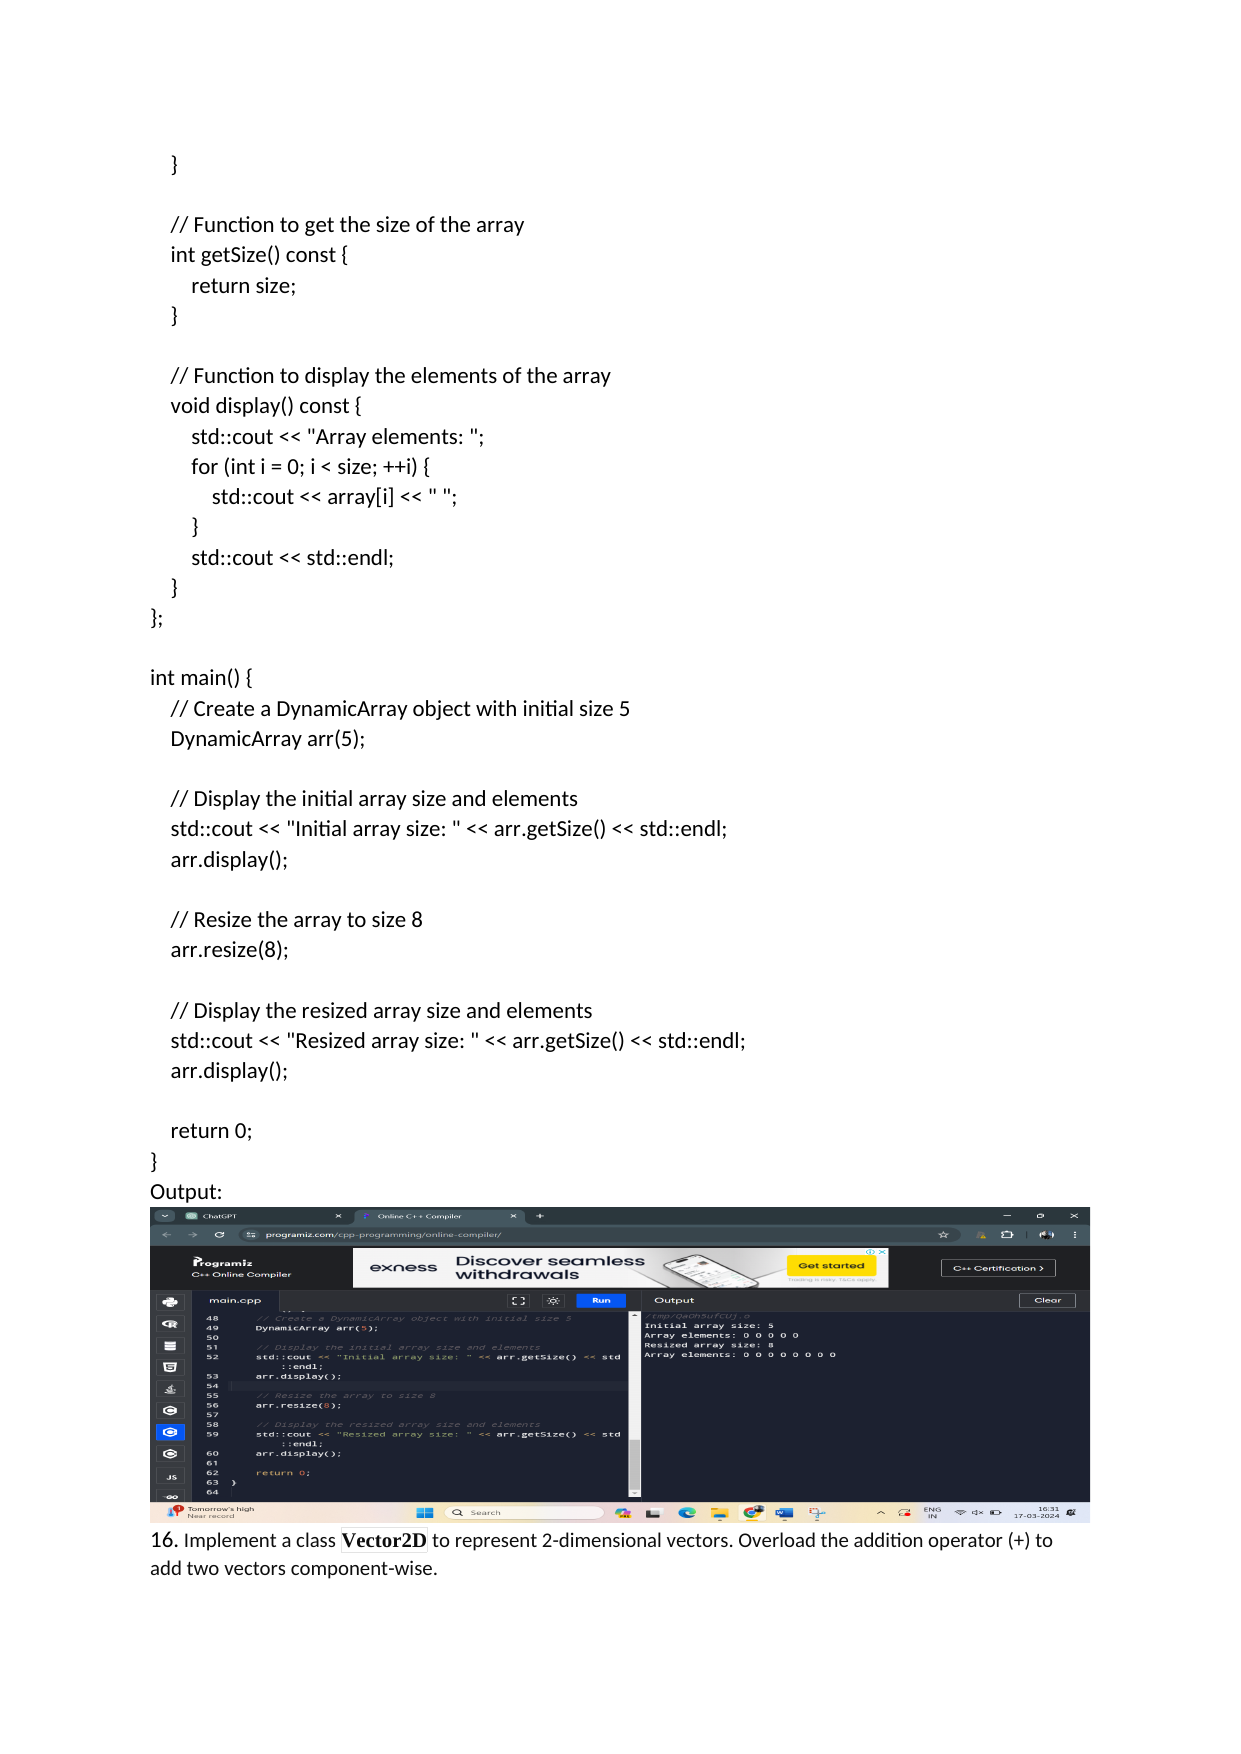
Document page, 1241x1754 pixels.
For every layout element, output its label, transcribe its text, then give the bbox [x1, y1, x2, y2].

text // Function to get the size of the array [150, 210, 1090, 238]
text arr.resize(8); [150, 935, 1090, 963]
text int getSize() const { [150, 241, 1090, 269]
text std::cout << "Array elements: "; [150, 422, 1090, 450]
text std::cout << "Resized array size: " << arr.getSize() << std::endl; [150, 1026, 1090, 1054]
text void display() const { [150, 392, 1090, 420]
picture [150, 1207, 1091, 1523]
text return 0; [150, 1117, 1090, 1145]
text int main() { [150, 663, 1090, 692]
text } [150, 150, 1090, 178]
text // Display the resized array size and elements [150, 996, 1090, 1024]
text return size; [150, 271, 1090, 299]
text // Create a DynamicArray object with initial size 5 [150, 694, 1090, 722]
text std::cout << "Initial array size: " << arr.getSize() << std::endl; [150, 814, 1090, 843]
text arr.display(); [150, 1056, 1090, 1084]
text std::cout << std::endl; [150, 543, 1090, 571]
text } [150, 301, 1090, 329]
text } [150, 1147, 1090, 1175]
text arr.display(); [150, 845, 1090, 873]
text // Resize the array to size 8 [150, 905, 1090, 933]
text } [150, 573, 1090, 601]
text // Display the initial array size and elements [150, 784, 1090, 812]
text }; [150, 603, 1090, 631]
text std::cout << array[i] << " "; [150, 482, 1090, 510]
text DynamicArray arr(5); [150, 724, 1090, 752]
text 16. Implement a class Vector2D to represent 2-dimensional vectors. Overload the addition operator (+) to add two vectors component-wise. [150, 1523, 1090, 1580]
text // Function to display the elements of the array [150, 361, 1090, 389]
text for (int i = 0; i < size; ++i) { [150, 452, 1090, 480]
text } [150, 512, 1090, 541]
text Output: [150, 1177, 1090, 1205]
